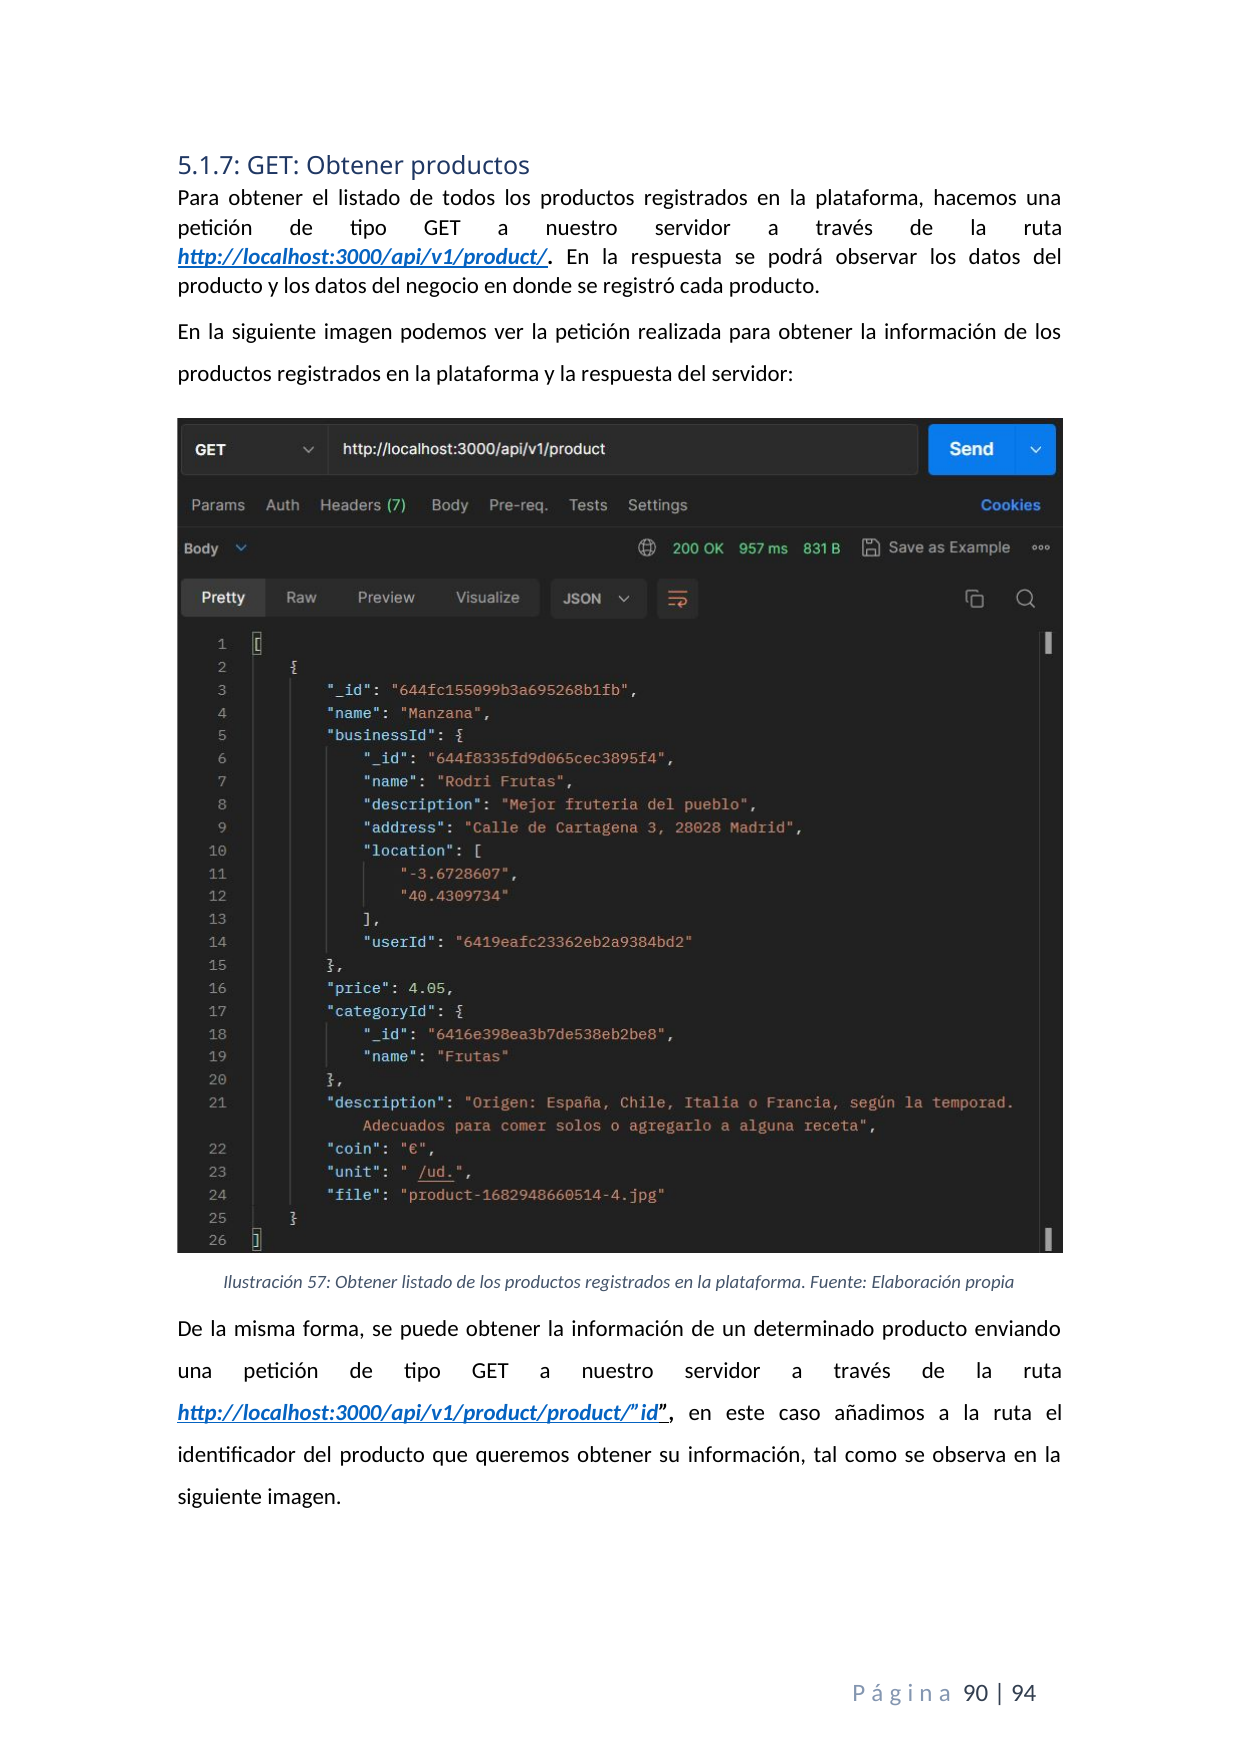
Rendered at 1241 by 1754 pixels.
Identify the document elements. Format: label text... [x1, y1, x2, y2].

picture [177, 418, 1063, 1253]
text Para obtener el listado de todos los productos registrados en la plataforma, hacemos una petición de tipo GET a nuestro servidor a través de la ruta http://localhost:3000/api/v1/product/. En la respuesta se podrá observar los datos del producto y los datos del negocio en donde se registró cada producto. [177, 183, 1063, 299]
text Ilustración 57: Obtener listado de los productos registrados en la plataforma. Fuente: Elaboración propia [177, 1270, 1063, 1293]
text De la misma forma, se puede obtener la información de un determinado producto enviando una petición de tipo GET a nuestro servidor a través de la ruta http://localhost:3000/api/v1/product/product/”id”, en este caso añadimos a la ruta el identificador del producto que queremos obtener su información, tal como se observa en la siguiente imagen. [177, 1314, 1063, 1510]
text En la siguiente imagen podemos ver la petición realizada para obtener la información de los productos registrados en la plataforma y la respuesta del servidor: [177, 317, 1063, 387]
subtitle 5.1.7: GET: Obtener productos [177, 148, 1063, 182]
